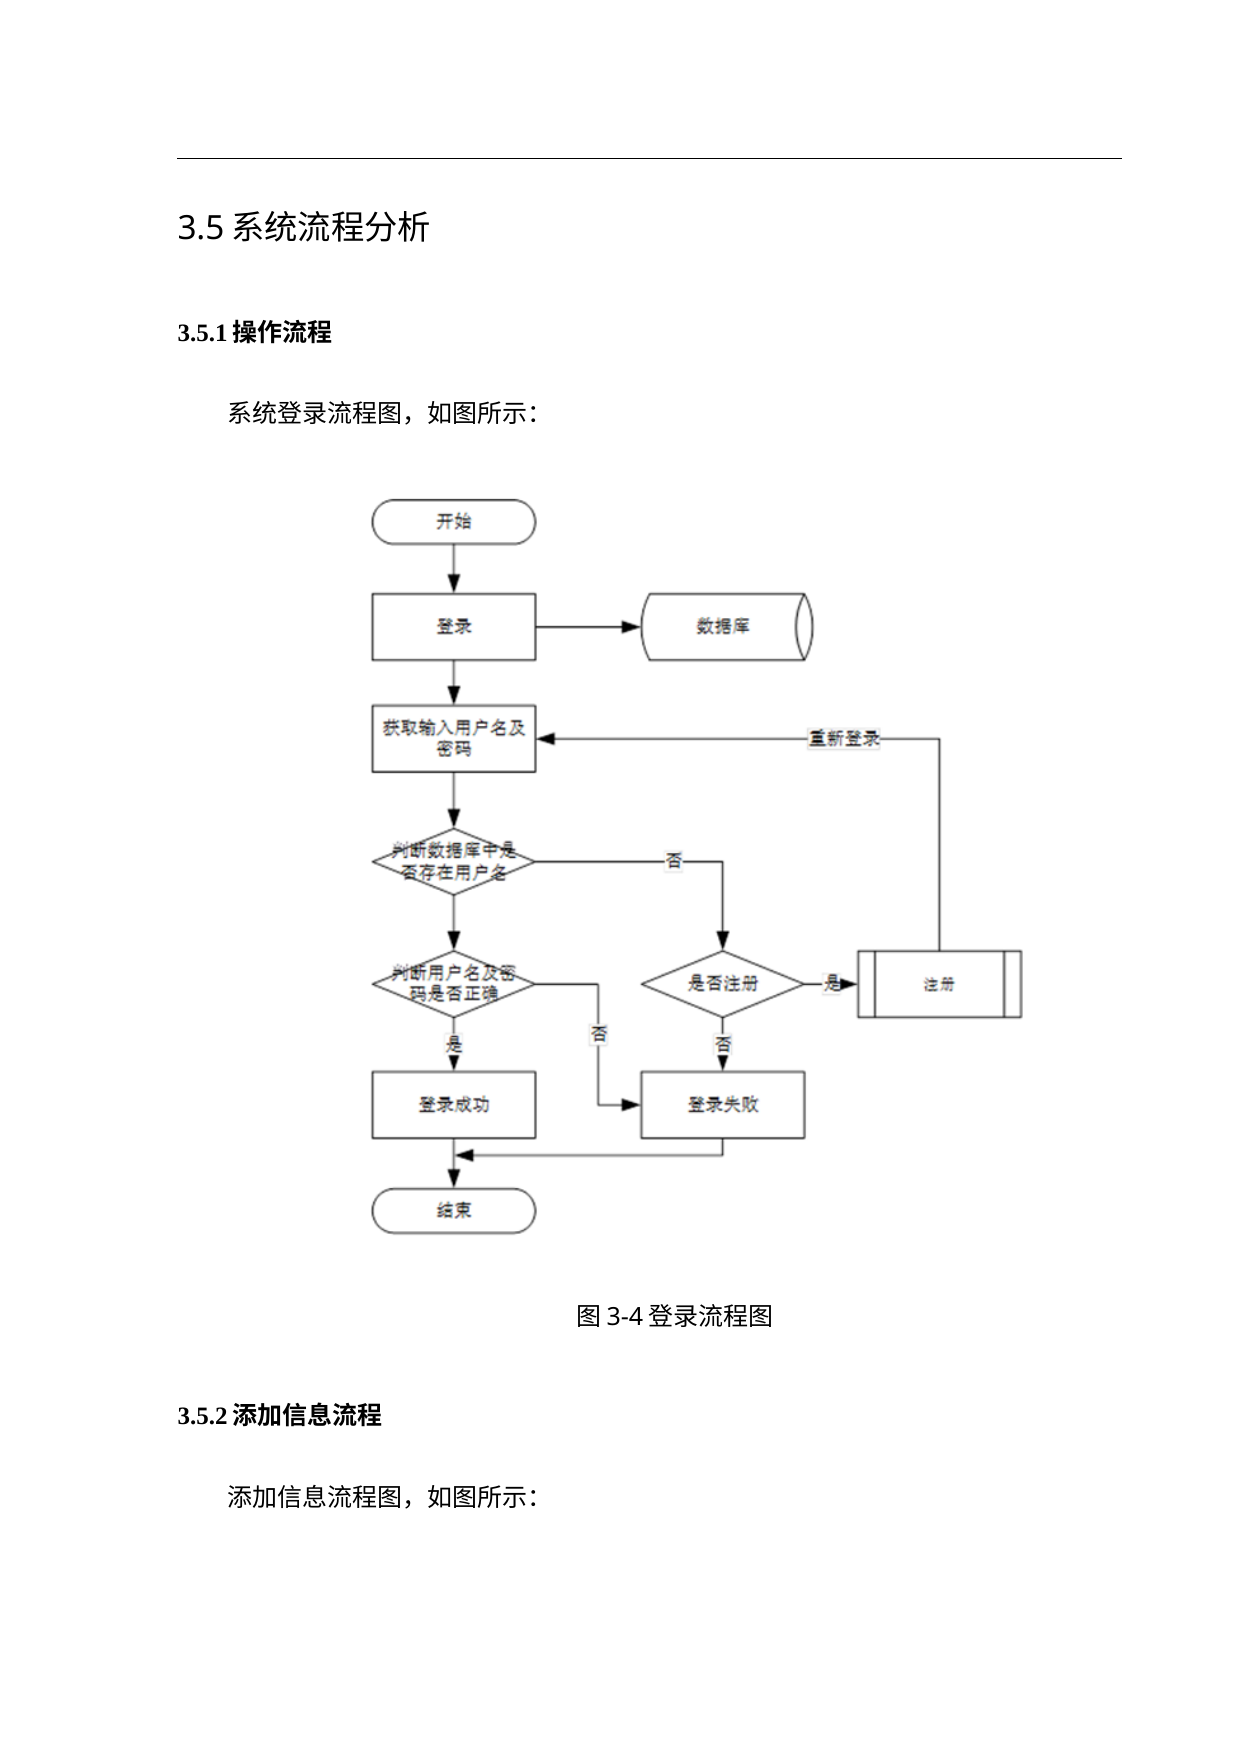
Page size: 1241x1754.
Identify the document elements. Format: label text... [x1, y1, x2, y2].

text 系统登录流程图，如图所示： [177, 379, 1122, 444]
subtitle 3.5.1操作流程 [177, 298, 1122, 363]
subtitle 3.5系统流程分析 [177, 193, 1122, 258]
picture [274, 475, 1075, 1239]
subtitle 3.5.2添加信息流程 [177, 1381, 1122, 1446]
text 图3-4登录流程图 [177, 1282, 1122, 1347]
text 添加信息流程图，如图所示： [177, 1463, 1122, 1528]
